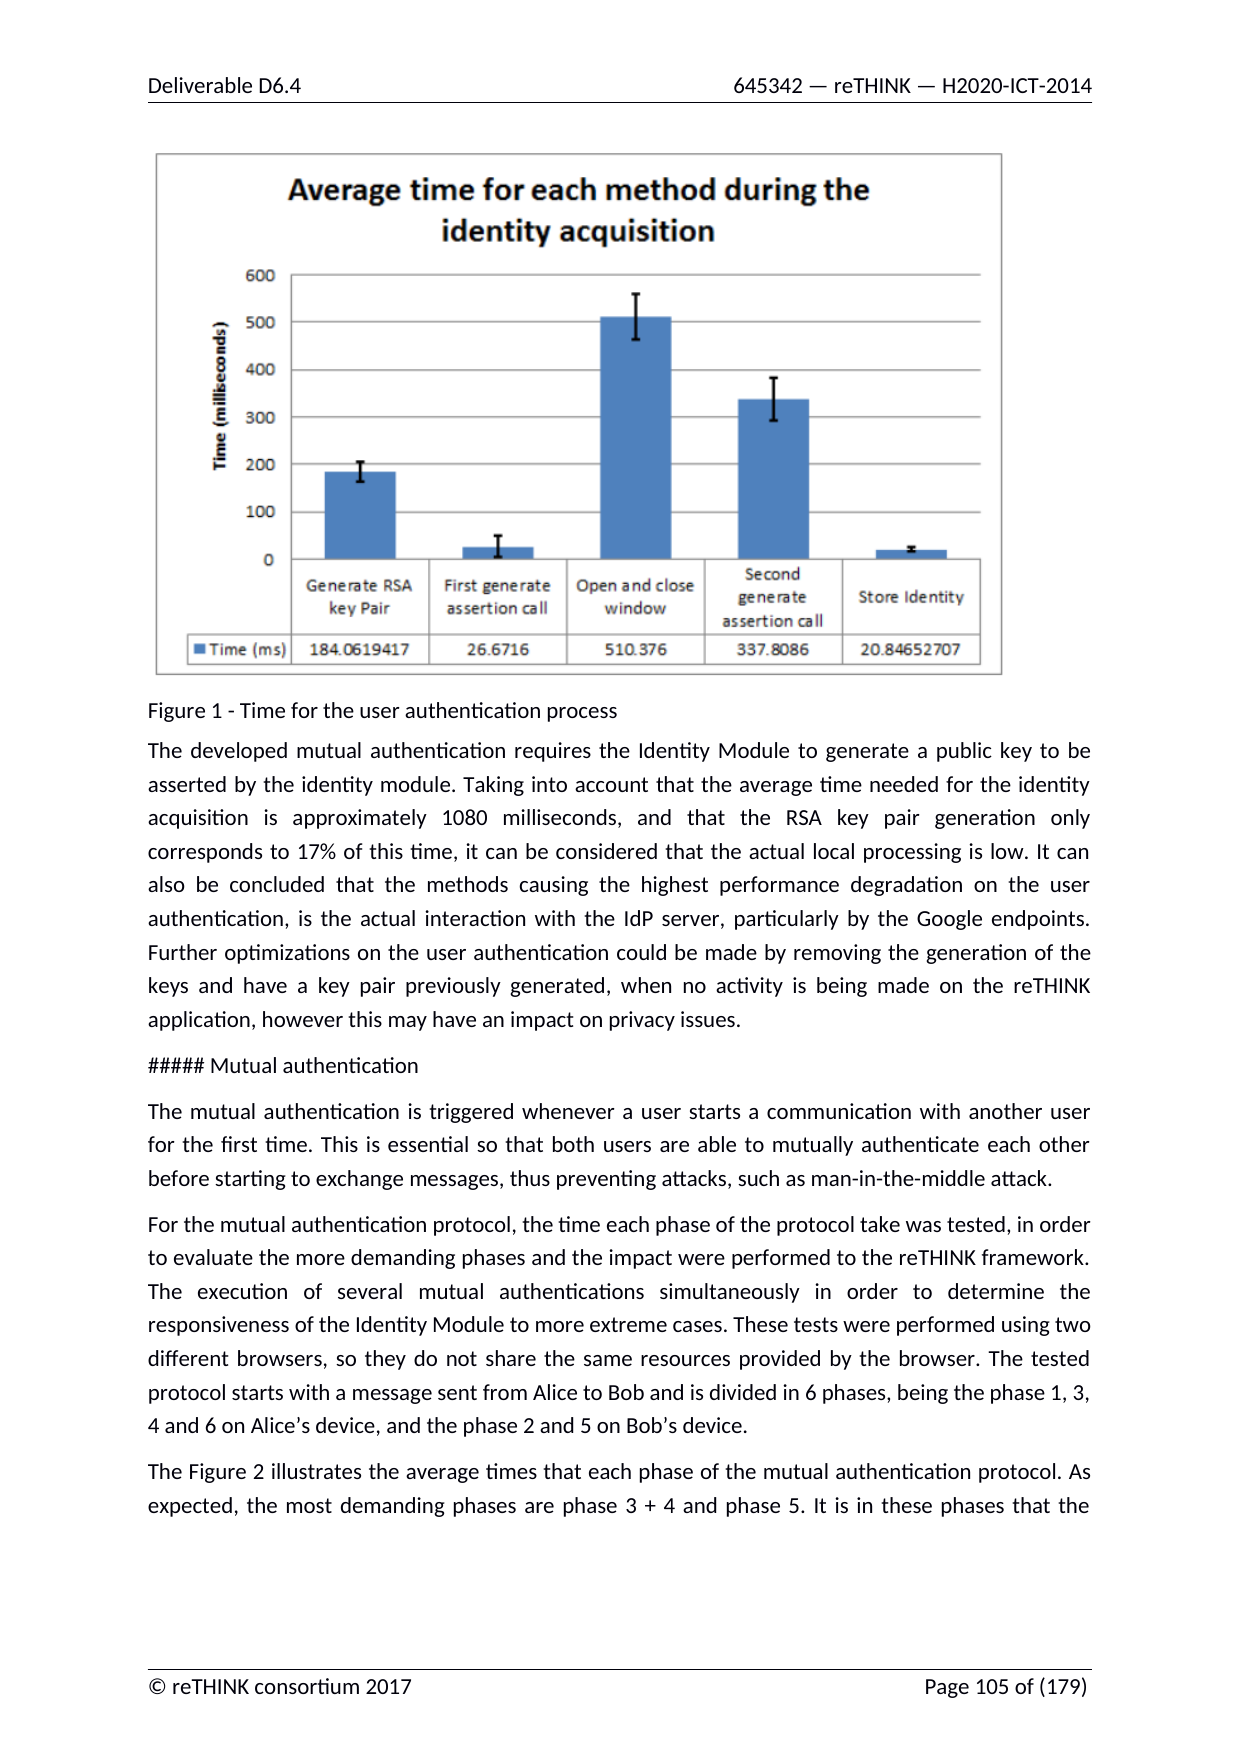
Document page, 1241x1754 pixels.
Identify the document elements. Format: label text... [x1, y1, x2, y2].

text Figure 1 - Time for the user authentication process [148, 696, 1092, 724]
picture [147, 147, 1010, 684]
text The developed mutual authentication requires the Identity Module to generate a public key to be asserted by the identity module. Taking into account that the average time needed for the identity acquisition is approximately 1080 milliseconds, and that the RSA key pair generation only corresponds to 17% of this time, it can be considered that the actual local processing is low. It can also be concluded that the methods causing the highest performance degradation on the user authentication, is the actual interaction with the IdP server, particularly by the Google endpoints. Further optimizations on the user authentication could be made by removing the generation of the keys and have a key pair previously generated, when no activity is being made on the reTHINK application, however this may have an impact on privacy issues. [148, 736, 1092, 1033]
text For the mutual authentication protocol, the time each phase of the protocol take was tested, in order to evaluate the more demanding phases and the impact were performed to the reTHINK framework. The execution of several mutual authentications simultaneously in order to determine the responsiveness of the Identity Module to more extreme cases. These tests were performed using two different browsers, so they do not share the same resources provided by the browser. The tested protocol starts with a message sent from Alice to Bob and is divided in 6 phases, being the phase 1, 3, 4 and 6 on Alice’s device, and the phase 2 and 5 on Bob’s device. [148, 1210, 1092, 1439]
text ##### Mutual authentication [148, 1051, 1092, 1079]
text The mutual authentication is triggered whenever a user starts a communication with another user for the first time. This is essential so that both users are able to mutually authenticate each other before starting to exchange messages, thus preventing attacks, such as man-in-the-middle attack. [148, 1097, 1092, 1192]
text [148, 1457, 1092, 1519]
